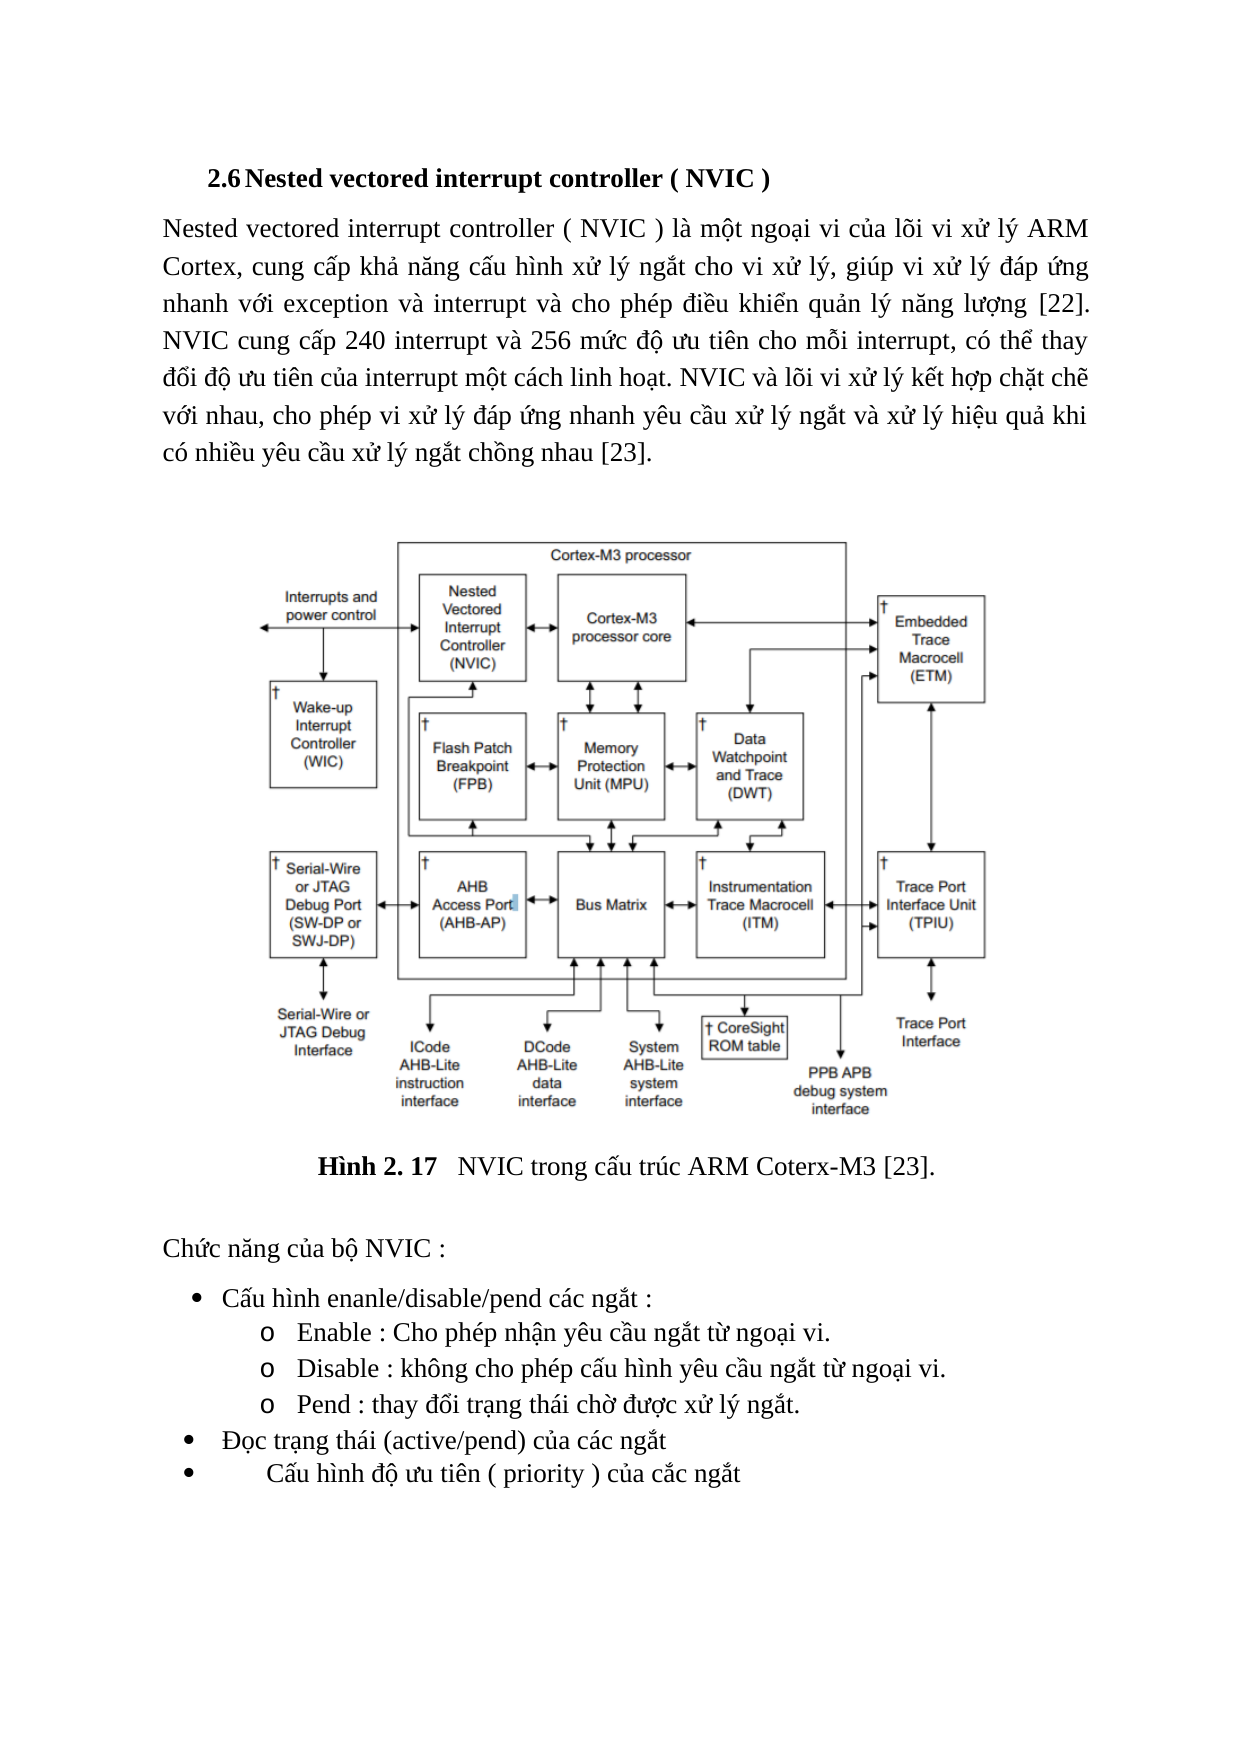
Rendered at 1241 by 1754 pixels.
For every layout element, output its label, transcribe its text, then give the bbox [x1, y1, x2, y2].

text Hình 2. 17 NVIC trong cấu trúc ARM Coterx-M3 . [162, 1151, 1090, 1182]
list Cấu hình độ ưu tiên ( priority ) của cắc ngắt [162, 1457, 1090, 1489]
list Cấu hình enanle/disable/pend các ngắt : [192, 1282, 1090, 1313]
text Chức năng của bộ NVIC : [162, 1232, 1090, 1263]
list Enable : Cho phép nhận yêu cầu ngắt từ ngoại vi. [259, 1316, 1090, 1349]
list Nested vectored interrupt controller ( NVIC ) [207, 162, 1090, 194]
list Pend : thay đổi trạng thái chờ được xử lý ngắt. [259, 1388, 1090, 1421]
text Nested vectored interrupt controller ( NVIC ) là một ngoại vi của lõi vi xử lý ARM Cortex, cung cấp khả năng cấu hình xử lý ngắt cho vi xử lý, giúp vi xử lý đáp ứng nhanh với exception và interrupt và cho phép điều khiển quản lý năng lượng . NVIC cung cấp 240 interrupt và 256 mức độ ưu tiên cho mỗi interrupt, có thể thay đổi độ ưu tiên của interrupt một cách linh hoạt. NVIC và lõi vi xử lý kết hợp chặt chẽ với nhau, cho phép vi xử lý đáp ứng nhanh yêu cầu xử lý ngắt và xử lý hiệu quả khi có nhiều yêu cầu xử lý ngắt chồng nhau . [162, 212, 1090, 467]
list Đọc trạng thái (active/pend) của các ngắt [184, 1424, 1090, 1455]
list Disable : không cho phép cấu hình yêu cầu ngắt từ ngoại vi. [259, 1352, 1090, 1385]
picture [219, 523, 1034, 1132]
